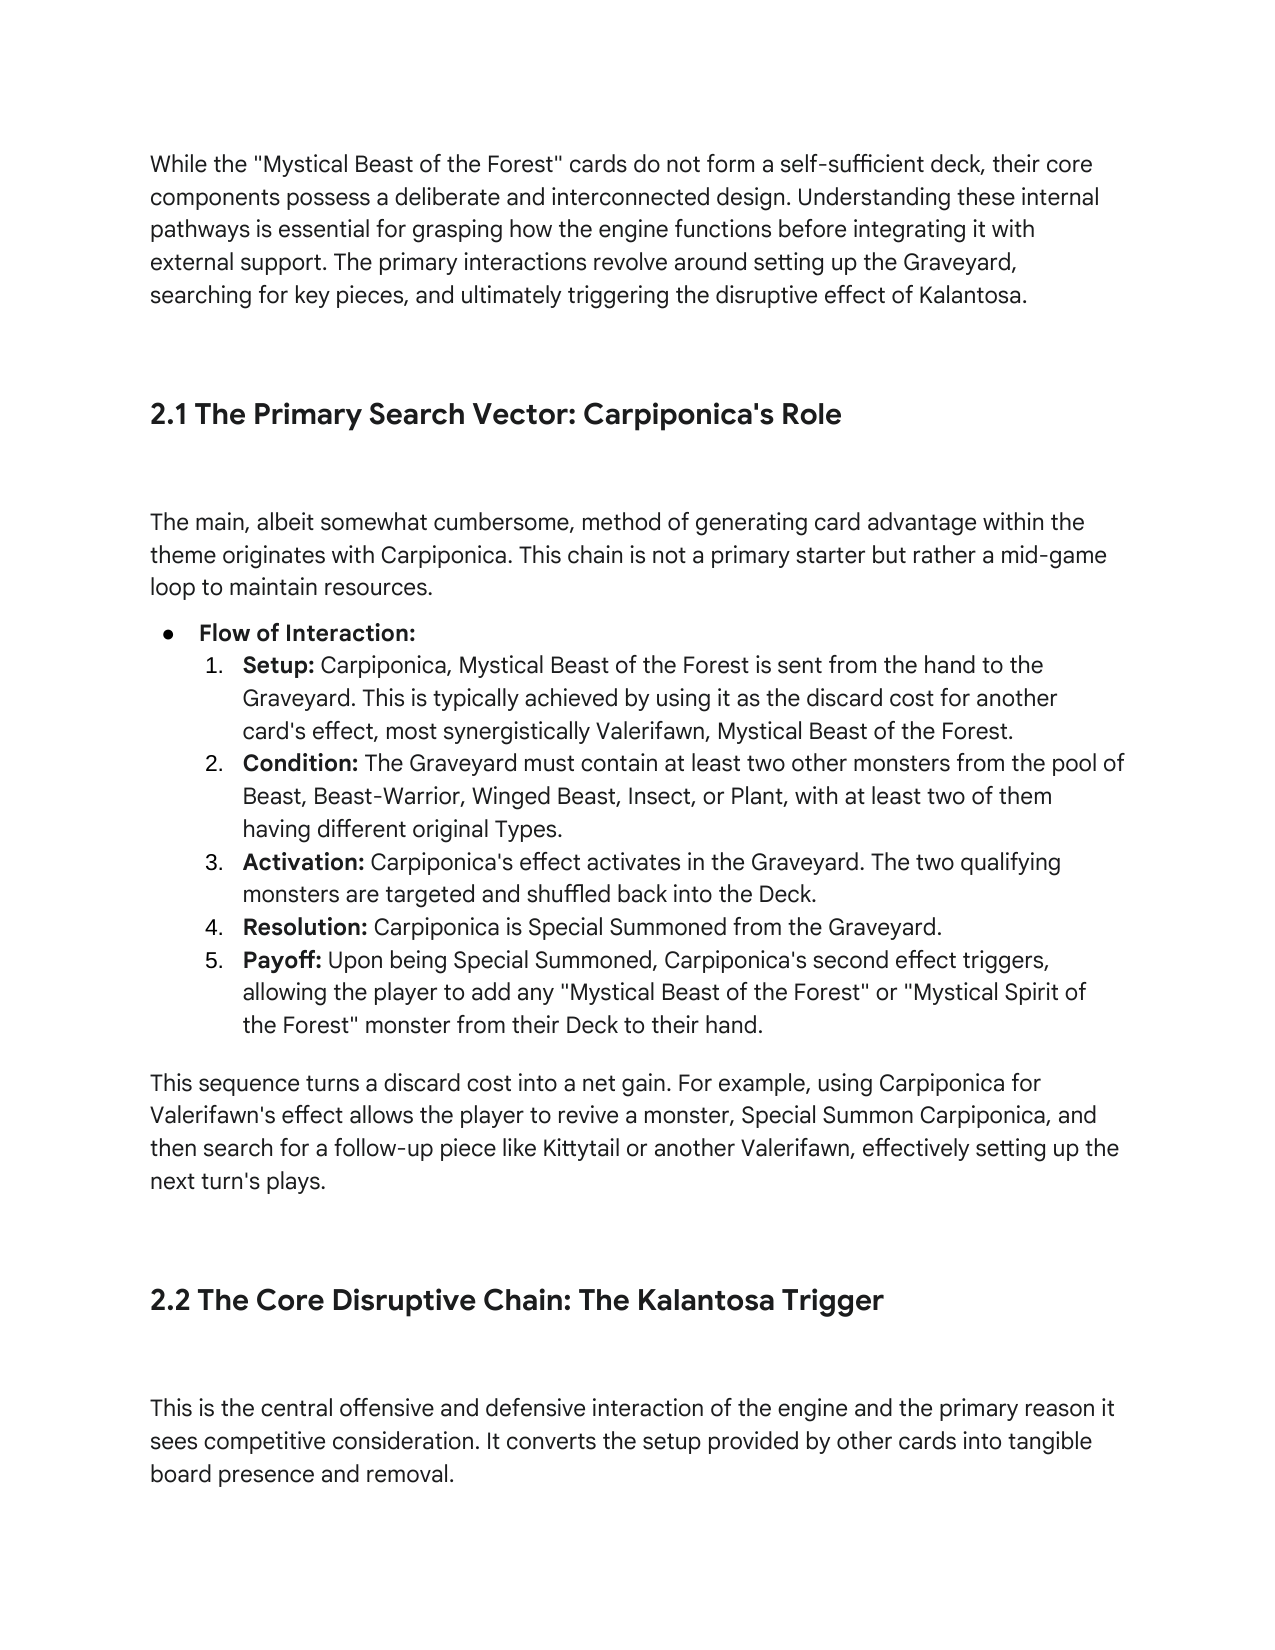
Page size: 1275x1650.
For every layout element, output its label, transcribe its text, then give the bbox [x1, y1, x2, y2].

subtitle 2.2 The Core Disruptive Chain: The Kalantosa Trigger [150, 1282, 1125, 1319]
list Resolution: Carpiponica is Special Summoned from the Graveyard. [205, 913, 1125, 942]
text The main, albeit somewhat cumbersome, method of generating card advantage within the theme originates with Carpiponica. This chain is not a primary starter but rather a mid-game loop to maintain resources. [150, 508, 1125, 602]
text While the "Mystical Beast of the Forest" cards do not form a self-sufficient deck, their core components possess a deliberate and interconnected design. Understanding these internal pathways is essential for grasping how the engine functions before integrating it with external support. The primary interactions revolve around setting up the Graveyard, searching for key pieces, and ultimately triggering the disruptive effect of Kalantosa. [150, 150, 1125, 309]
list Condition: The Graveyard must contain at least two other monsters from the pool of Beast, Beast-Warrior, Winged Beast, Insect, or Plant, with at least two of them having different original Types. [205, 749, 1125, 844]
text This is the central offensive and defensive interaction of the engine and the primary reason it sees competitive consideration. It converts the setup provided by other cards into tangible board presence and removal. [150, 1394, 1125, 1488]
subtitle 2.1 The Primary Search Vector: Carpiponica's Role [150, 396, 1125, 433]
text This sequence turns a discard cost into a net gain. For example, using Carpiponica for Valerifawn's effect allows the player to revive a monster, Special Summon Carpiponica, and then search for a follow-up piece like Kittytail or another Valerifawn, effectively setting up the next turn's plays. [150, 1069, 1125, 1196]
list Payoff: Upon being Special Summoned, Carpiponica's second effect triggers, allowing the player to add any "Mystical Beast of the Forest" or "Mystical Spirit of the Forest" monster from their Deck to their hand. [205, 946, 1125, 1040]
list Activation: Carpiponica's effect activates in the Graveyard. The two qualifying monsters are targeted and shuffled back into the Deck. [205, 848, 1125, 909]
list Flow of Interaction: [161, 619, 1125, 647]
list Setup: Carpiponica, Mystical Beast of the Forest is sent from the hand to the Graveyard. This is typically achieved by using it as the discard cost for another card's effect, most synergistically Valerifawn, Mystical Beast of the Forest. [205, 651, 1125, 746]
